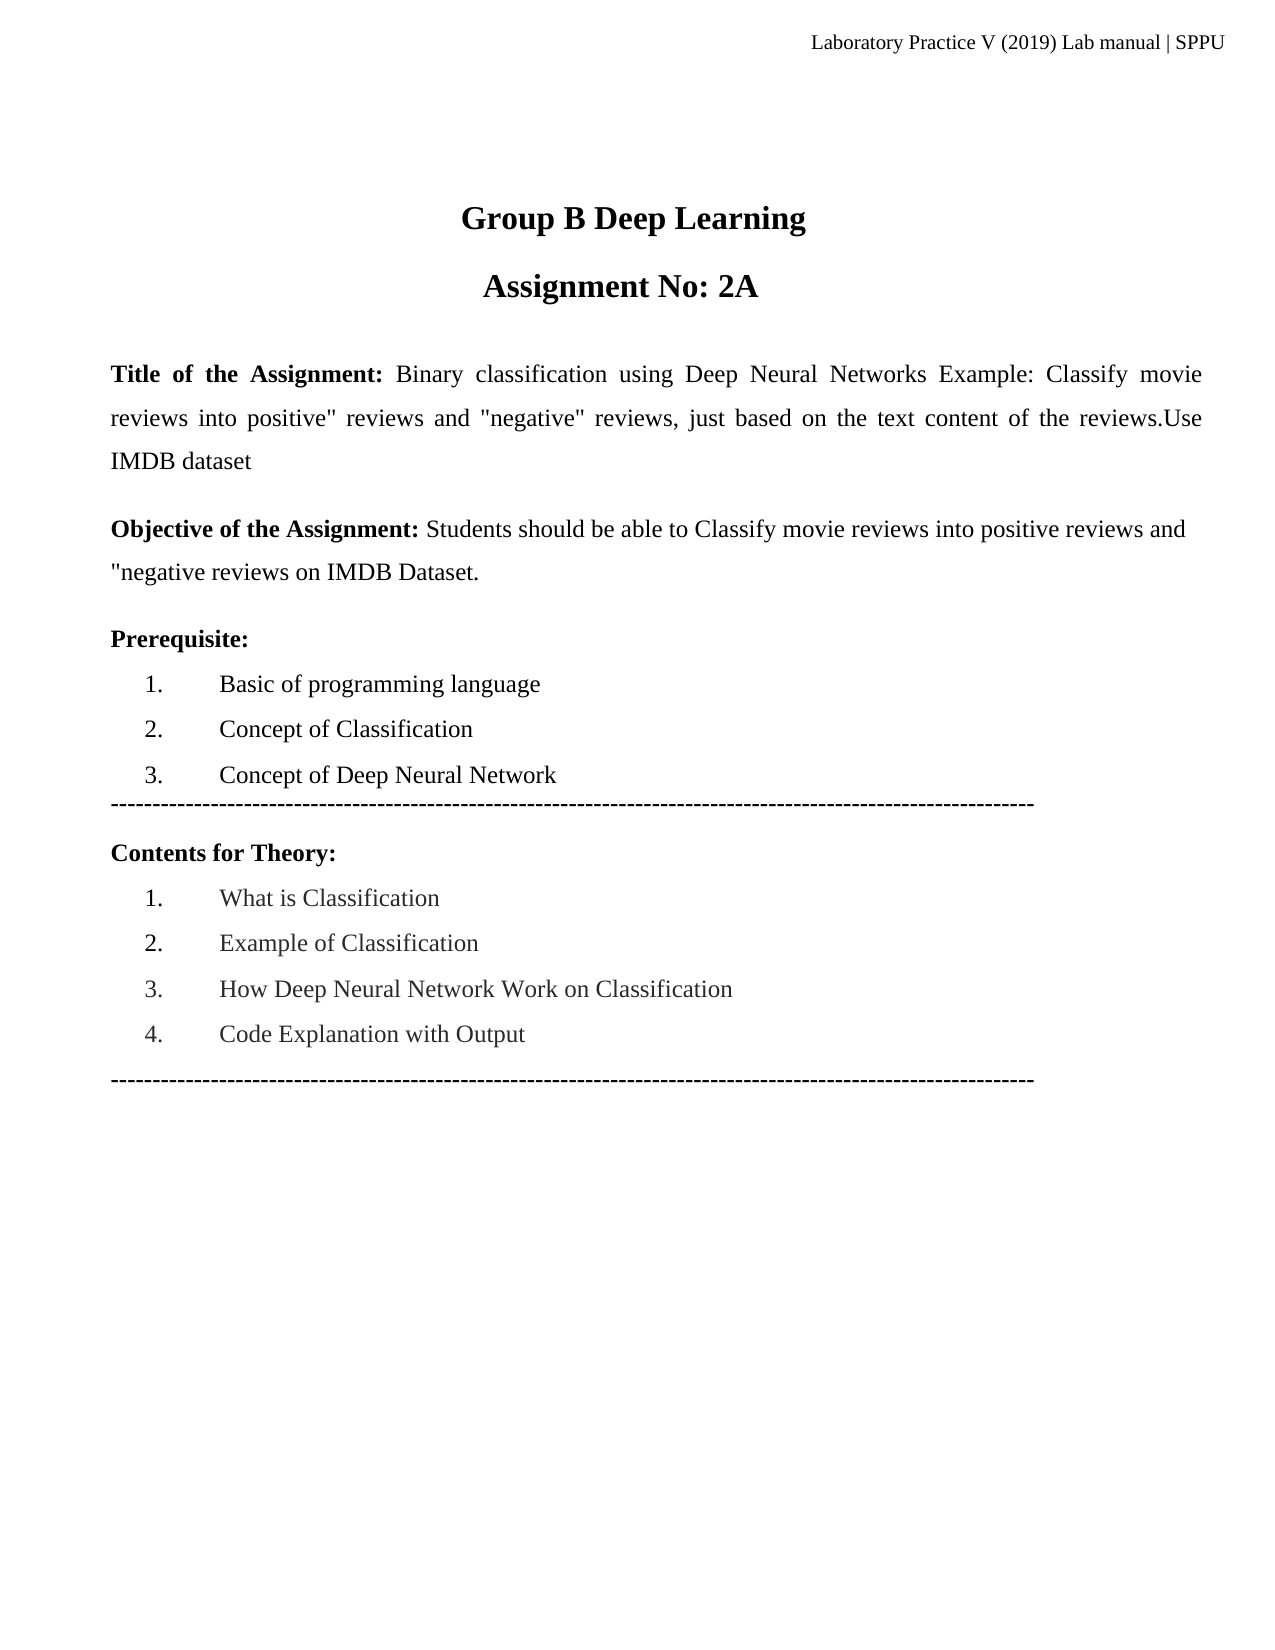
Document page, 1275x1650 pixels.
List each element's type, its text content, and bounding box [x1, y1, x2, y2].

list Example of Classification [144, 928, 1225, 957]
text Assignment No: 2A [335, 266, 806, 305]
text --------------------------------------------------------------------------------------------------------------- [110, 788, 1225, 817]
text Contents for Theory: [110, 838, 1225, 867]
list Basic of programming language [144, 669, 1225, 698]
text Objective of the Assignment: Students should be able to Classify movie reviews into positive reviews and "negative reviews on IMDB Dataset. [110, 514, 1225, 586]
text --------------------------------------------------------------------------------------------------------------- [110, 1064, 1225, 1093]
list How Deep Neural Network Work on Classification [144, 974, 1225, 1003]
list Code Explanation with Output [144, 1019, 1225, 1048]
text Title of the Assignment: Binary classification using Deep Neural Networks Example: Classify movie reviews into positive" reviews and "negative" reviews, just based on the text content of the reviews.Use IMDB dataset [110, 359, 1203, 474]
text Prerequisite: [110, 624, 1225, 653]
list Concept of Classification [144, 714, 1225, 743]
text Group B Deep Learning [410, 198, 806, 237]
list Concept of Deep Neural Network [144, 760, 1225, 788]
list What is Classification [144, 883, 1225, 912]
